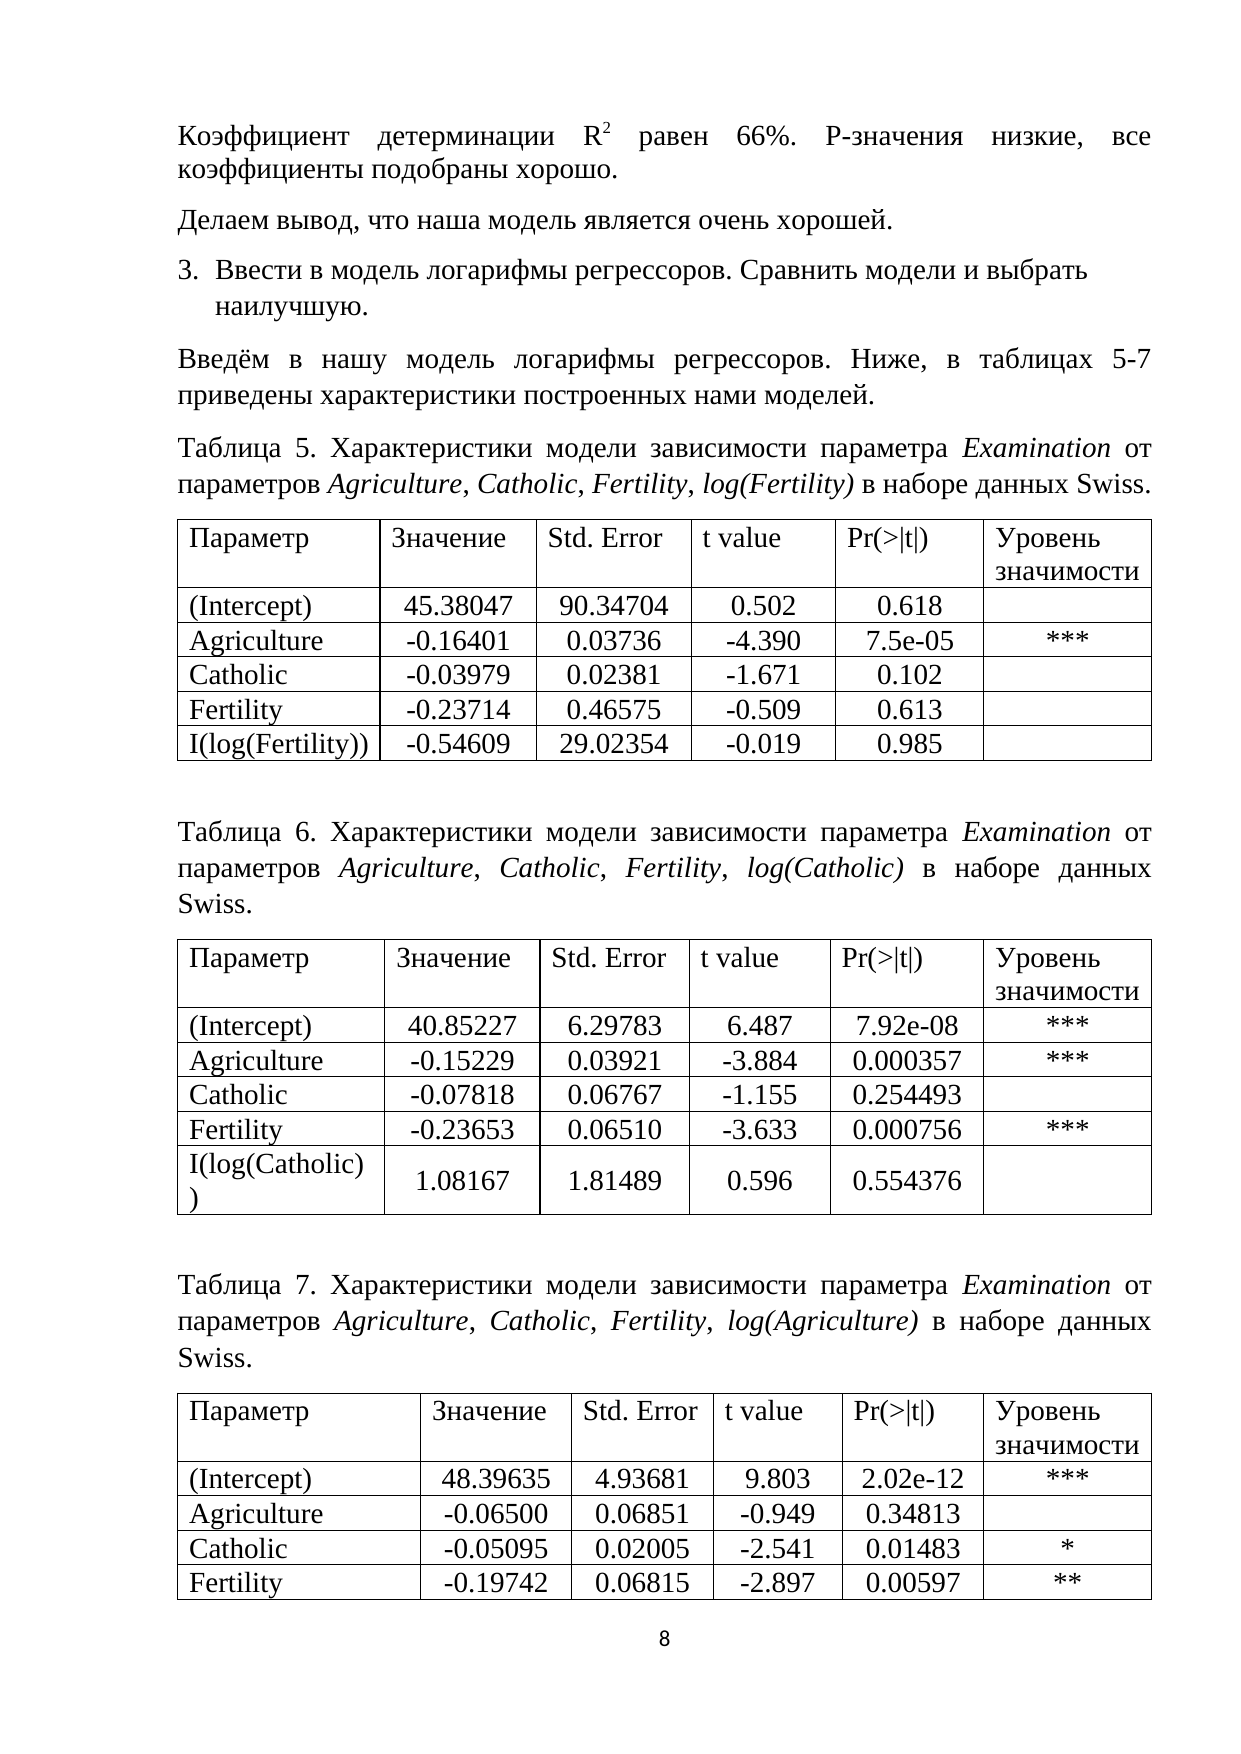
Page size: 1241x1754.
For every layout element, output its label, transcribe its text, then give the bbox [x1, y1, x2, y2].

table_cell *** [984, 623, 1151, 656]
table_cell I(log(Fertility)) [178, 726, 379, 760]
table_cell -4.390 [692, 623, 835, 656]
table_cell [984, 588, 1151, 622]
table_cell *** [984, 1462, 1151, 1495]
table_cell -2.541 [714, 1531, 842, 1564]
table_cell 0.00597 [843, 1565, 983, 1599]
table_header Std. Error [541, 940, 689, 1007]
table_cell *** [984, 1008, 1151, 1042]
table_cell 0.06851 [572, 1496, 713, 1530]
list Ввести в модель логарифмы регрессоров. Сравнить модели и выбрать наилучшую. [177, 252, 1152, 322]
table_cell -0.07818 [385, 1077, 539, 1111]
table_cell 9.803 [714, 1462, 842, 1495]
table_cell 0.000357 [831, 1043, 983, 1076]
table_cell Agriculture [178, 623, 379, 656]
table_header Уровень значимости [984, 520, 1151, 587]
table_cell -0.509 [692, 692, 835, 725]
table_cell 0.06510 [541, 1112, 689, 1145]
table_cell (Intercept) [178, 1008, 384, 1042]
table_cell -3.884 [690, 1043, 830, 1076]
table_cell -0.05095 [421, 1531, 571, 1564]
table_cell 0.502 [692, 588, 835, 622]
table_cell 6.29783 [541, 1008, 689, 1042]
table_cell [984, 726, 1151, 760]
table_cell 0.02381 [537, 657, 691, 691]
table_cell 45.38047 [381, 588, 536, 622]
table_cell Catholic [178, 1077, 384, 1111]
table_cell 6.487 [690, 1008, 830, 1042]
table_header t value [692, 520, 835, 587]
table_header Pr(>|t|) [843, 1394, 983, 1461]
table_cell -0.949 [714, 1496, 842, 1530]
table_header Уровень значимости [984, 940, 1151, 1007]
table_cell -3.633 [690, 1112, 830, 1145]
table_cell -1.671 [692, 657, 835, 691]
table_cell 0.985 [836, 726, 983, 760]
table_cell *** [984, 1112, 1151, 1145]
table_cell (Intercept) [178, 588, 379, 622]
table_cell 40.85227 [385, 1008, 539, 1042]
table_cell 0.03921 [541, 1043, 689, 1076]
table_cell 0.06767 [541, 1077, 689, 1111]
text Таблица 5. Характеристики модели зависимости параметра Examination от параметров Agriculture, Catholic, Fertility, log(Fertility) в наборе данных Swiss. [177, 430, 1152, 500]
table_cell 7.92e-08 [831, 1008, 983, 1042]
text Таблица 6. Характеристики модели зависимости параметра Examination от параметров Agriculture, Catholic, Fertility, log(Catholic) в наборе данных Swiss. [177, 814, 1152, 920]
table_cell 1.81489 [541, 1146, 689, 1213]
table_cell Fertility [178, 1112, 384, 1145]
table_cell -0.06500 [421, 1496, 571, 1530]
table_cell -0.54609 [381, 726, 536, 760]
table_header Значение [385, 940, 539, 1007]
table_cell Fertility [178, 692, 379, 725]
table_cell ** [984, 1565, 1151, 1599]
table_header Значение [381, 520, 536, 587]
table_cell -1.155 [690, 1077, 830, 1111]
table_header Std. Error [537, 520, 691, 587]
table_cell -0.23714 [381, 692, 536, 725]
table_cell -2.897 [714, 1565, 842, 1599]
table_cell 0.06815 [572, 1565, 713, 1599]
table_cell [984, 692, 1151, 725]
table_cell 2.02e-12 [843, 1462, 983, 1495]
table_cell 0.613 [836, 692, 983, 725]
table_cell 0.254493 [831, 1077, 983, 1111]
table_header Параметр [178, 520, 379, 587]
table_cell 1.08167 [385, 1146, 539, 1213]
table_header Параметр [178, 1394, 420, 1461]
table_header Значение [421, 1394, 571, 1461]
text Коэффициент детерминации R2 равен 66%. P-значения низкие, все коэффициенты подобраны хорошо. [177, 118, 1152, 185]
table_cell 0.34813 [843, 1496, 983, 1530]
table_cell 0.618 [836, 588, 983, 622]
table_cell -0.019 [692, 726, 835, 760]
table_cell I(log(Catholic)) [178, 1146, 384, 1213]
table_cell *** [984, 1043, 1151, 1076]
table_cell 0.02005 [572, 1531, 713, 1564]
table_cell Agriculture [178, 1043, 384, 1076]
table_cell Fertility [178, 1565, 420, 1599]
table_cell Catholic [178, 657, 379, 691]
text Делаем вывод, что наша модель является очень хорошей. [177, 202, 1152, 235]
table_cell 0.102 [836, 657, 983, 691]
table_cell -0.16401 [381, 623, 536, 656]
table_header Pr(>|t|) [831, 940, 983, 1007]
table_cell 48.39635 [421, 1462, 571, 1495]
table_cell [984, 657, 1151, 691]
table_header Уровень значимости [984, 1394, 1151, 1461]
table_header Параметр [178, 940, 384, 1007]
table_cell 0.01483 [843, 1531, 983, 1564]
table_cell 90.34704 [537, 588, 691, 622]
table_cell -0.15229 [385, 1043, 539, 1076]
table_header Pr(>|t|) [836, 520, 983, 587]
table_cell [984, 1496, 1151, 1530]
table_cell 7.5e-05 [836, 623, 983, 656]
table_cell 0.554376 [831, 1146, 983, 1213]
table_cell 4.93681 [572, 1462, 713, 1495]
table_cell -0.23653 [385, 1112, 539, 1145]
table_cell (Intercept) [178, 1462, 420, 1495]
table_cell -0.19742 [421, 1565, 571, 1599]
text Таблица 7. Характеристики модели зависимости параметра Examination от параметров Agriculture, Catholic, Fertility, log(Agriculture) в наборе данных Swiss. [177, 1267, 1152, 1373]
table_cell 29.02354 [537, 726, 691, 760]
table_cell 0.000756 [831, 1112, 983, 1145]
table_header Std. Error [572, 1394, 713, 1461]
table_cell 0.596 [690, 1146, 830, 1213]
table_cell [984, 1146, 1151, 1213]
table_cell -0.03979 [381, 657, 536, 691]
table_cell Agriculture [178, 1496, 420, 1530]
table_header t value [690, 940, 830, 1007]
table_header t value [714, 1394, 842, 1461]
table_cell 0.46575 [537, 692, 691, 725]
table_cell Catholic [178, 1531, 420, 1564]
table_cell * [984, 1531, 1151, 1564]
text Введём в нашу модель логарифмы регрессоров. Ниже, в таблицах 5-7 приведены характеристики построенных нами моделей. [177, 341, 1152, 411]
table_cell 0.03736 [537, 623, 691, 656]
table_cell [984, 1077, 1151, 1111]
